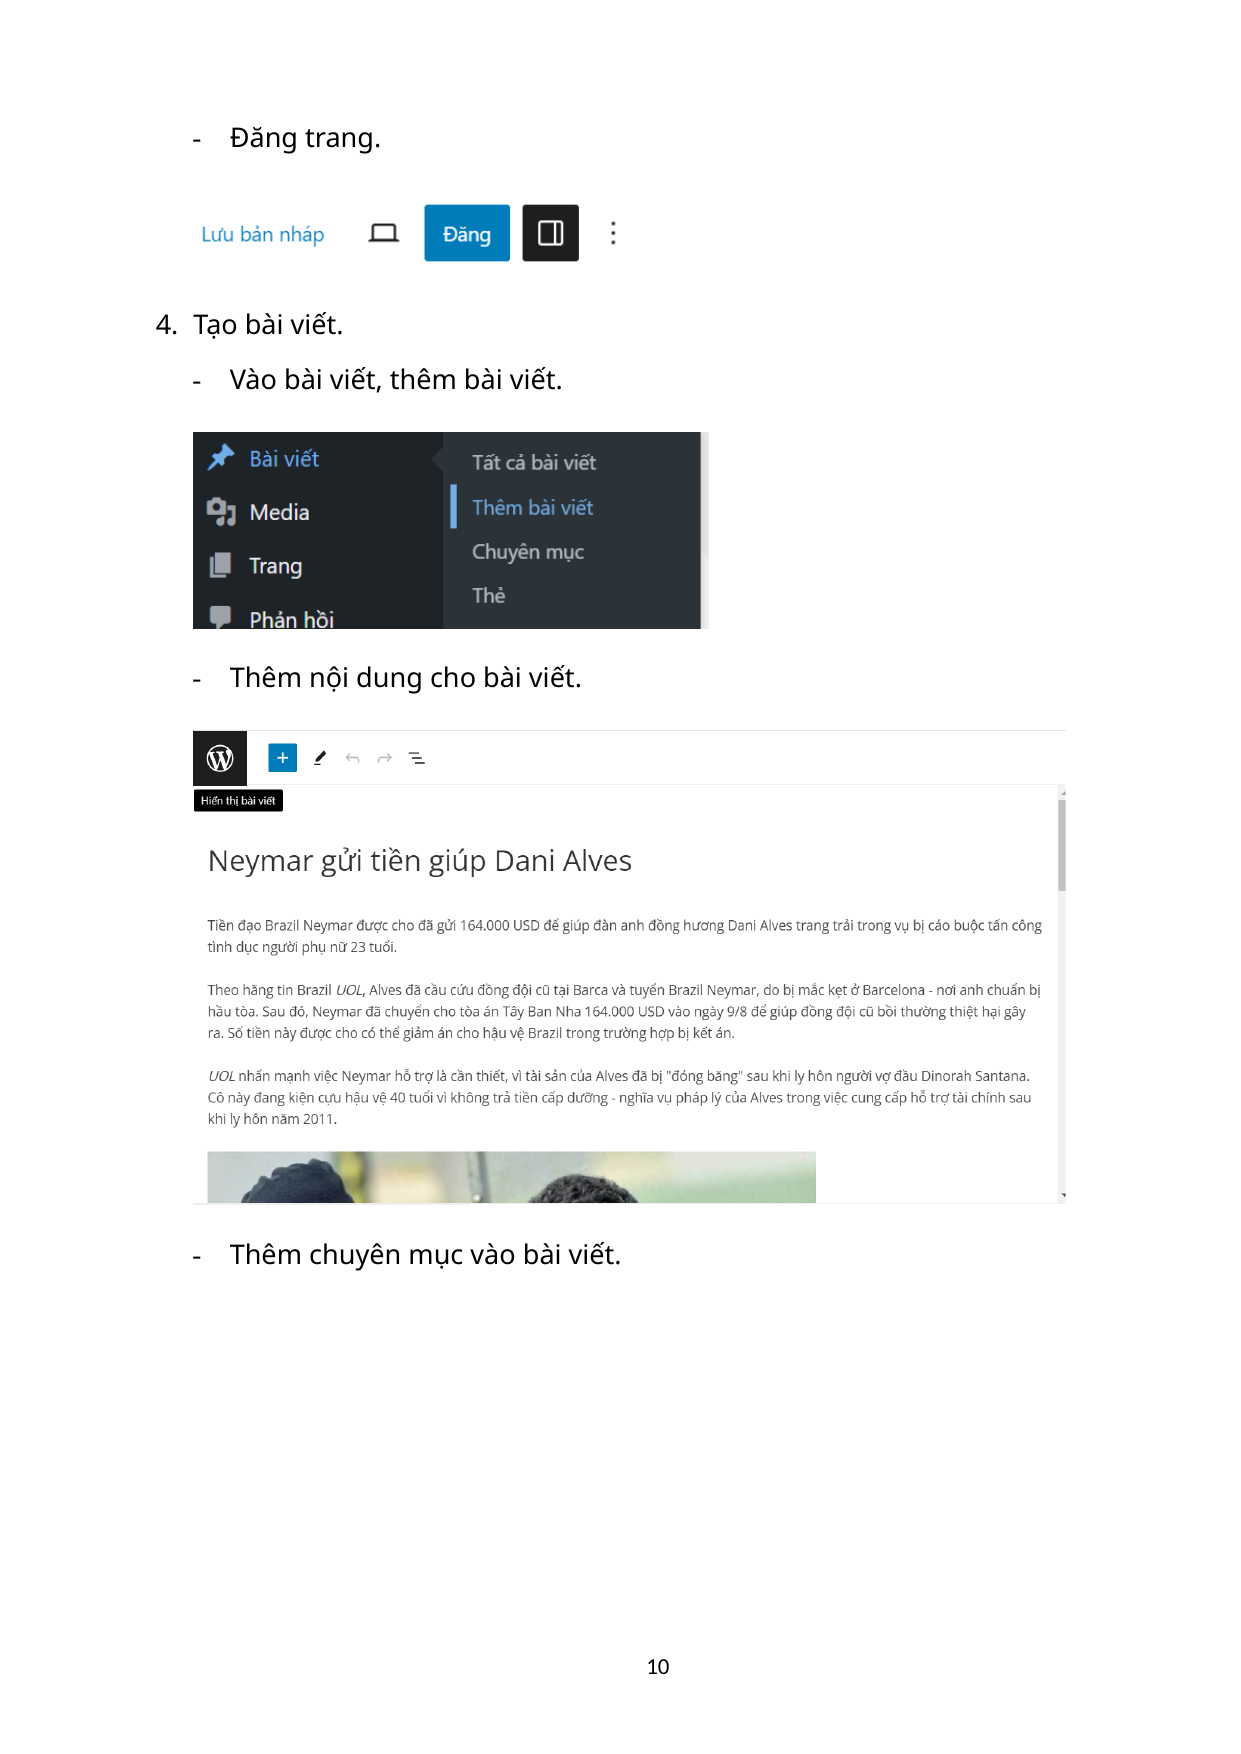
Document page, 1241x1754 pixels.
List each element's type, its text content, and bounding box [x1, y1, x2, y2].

list Tạo bài viết. [156, 305, 1122, 342]
list Đăng trang. [192, 118, 1122, 155]
picture [193, 432, 709, 629]
list Vào bài viết, thêm bài viết. [192, 360, 1122, 397]
list Thêm chuyên mục vào bài viết. [192, 1235, 1122, 1272]
list Thêm nội dung cho bài viết. [192, 659, 1122, 696]
picture [193, 730, 1066, 1205]
picture [193, 190, 629, 275]
